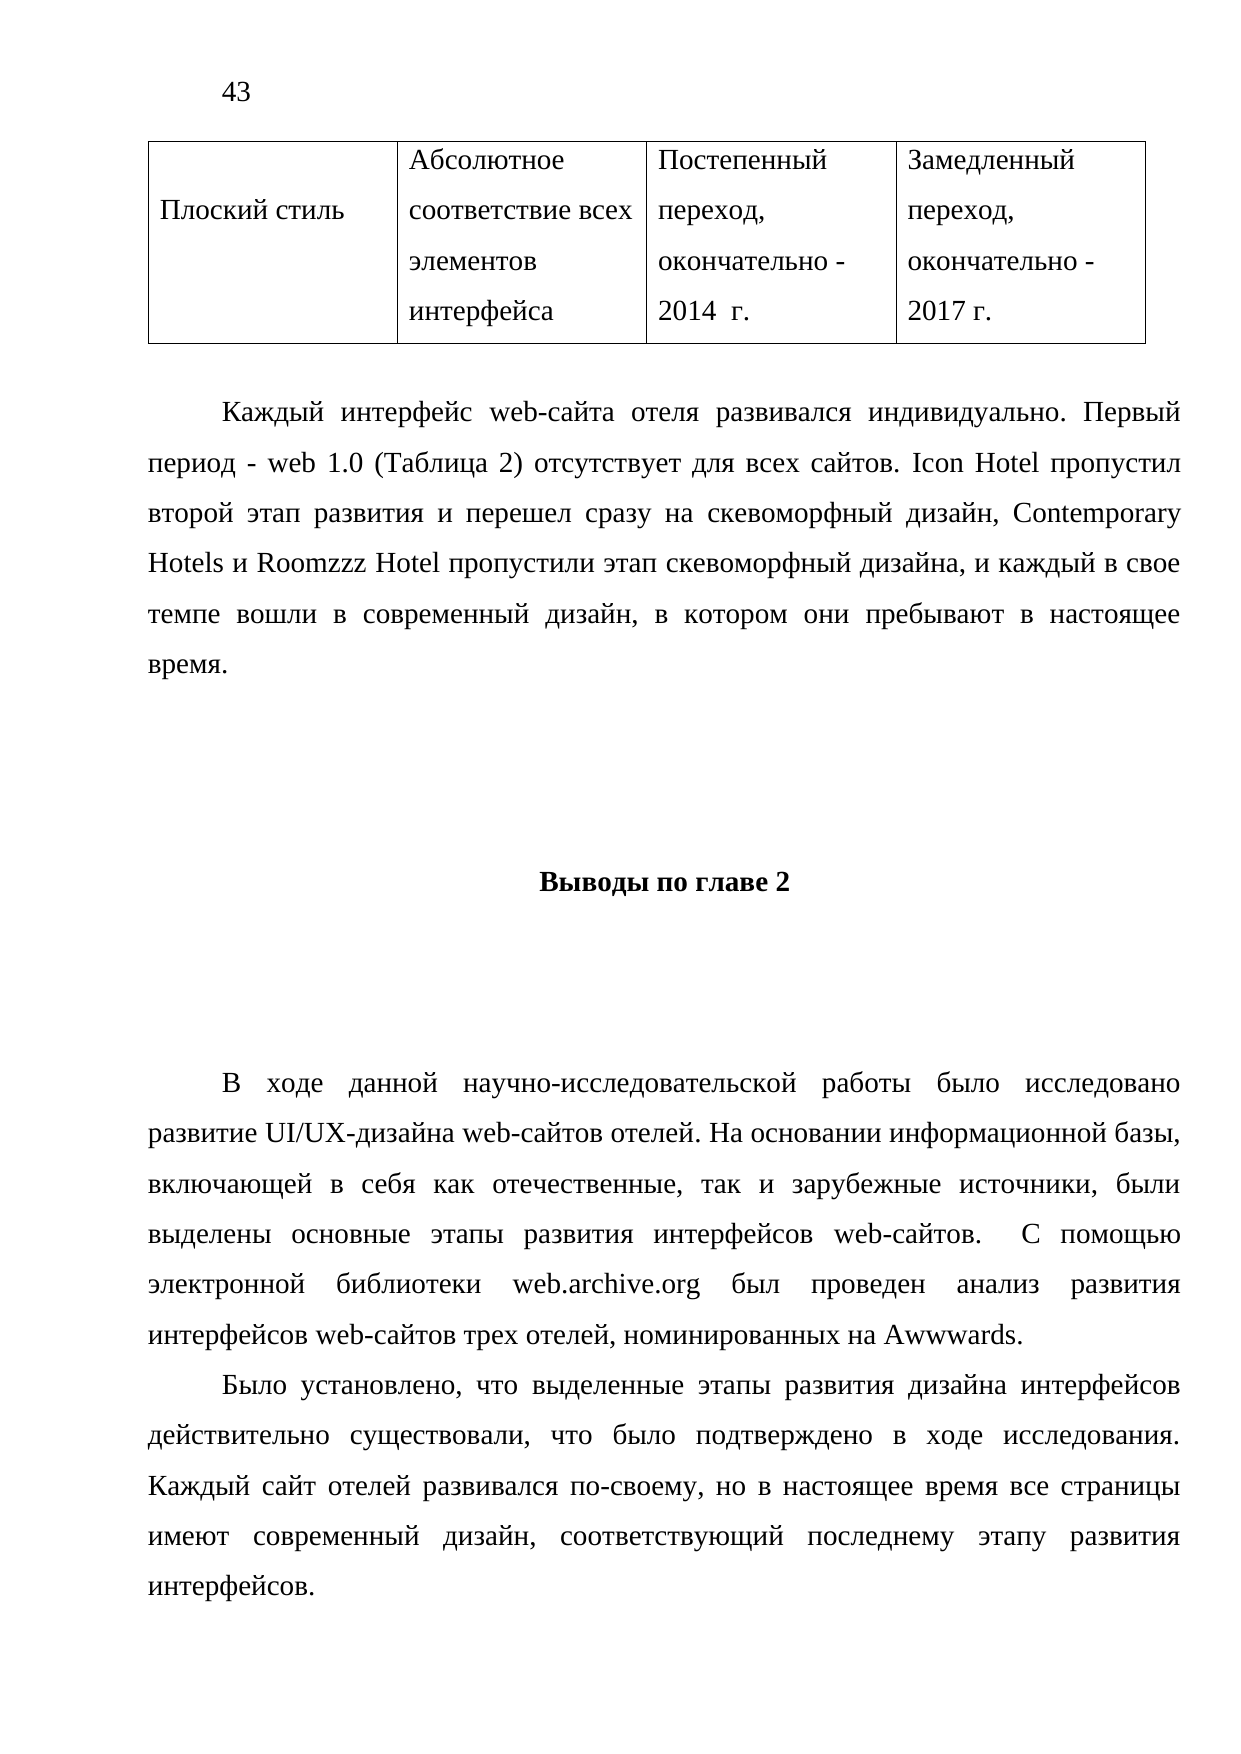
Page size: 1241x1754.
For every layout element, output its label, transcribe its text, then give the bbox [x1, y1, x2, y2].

text Каждый интерфейс web-сайта отеля развивался индивидуально. Первый период - web 1.0 (Таблица 2) отсутствует для всех сайтов. Icon Hotel пропустил второй этап развития и перешел сразу на cкевоморфный дизайн, Contemporary Hotels и Roomzzz Hotel пропустили этап cкевоморфный дизайна, и каждый в свое темпе вошли в современный дизайн, в котором они пребывают в настоящее время. [148, 394, 1181, 679]
text Было установлено, что выделенные этапы развития дизайна интерфейсов действительно существовали, что было подтверждено в ходе исследования. Каждый сайт отелей развивался по-своему, но в настоящее время все страницы имеют современный дизайн, соответствующий последнему этапу развития интерфейсов. [148, 1367, 1181, 1602]
table_cell Замедленный переход, окончательно -2017 г. [897, 142, 1145, 343]
table_cell Абсолютное соответствие всех элементов интерфейса [398, 142, 646, 343]
table_cell Плоский стиль [149, 142, 397, 343]
table_cell Постепенный переход, окончательно -2014 г. [647, 142, 896, 343]
text В ходе данной научно-исследовательской работы было исследовано развитие UI/UX-дизайна web-сайтов отелей. На основании информационной базы, включающей в себя как отечественные, так и зарубежные источники, были выделены основные этапы развития интерфейсов web-cайтов. С помощью электронной библиотеки web.archive.org был проведен анализ развития интерфейсов web-сайтов трех отелей, номинированных на Awwwards. [148, 1065, 1181, 1350]
subtitle Выводы по главе 2 [148, 864, 1181, 897]
